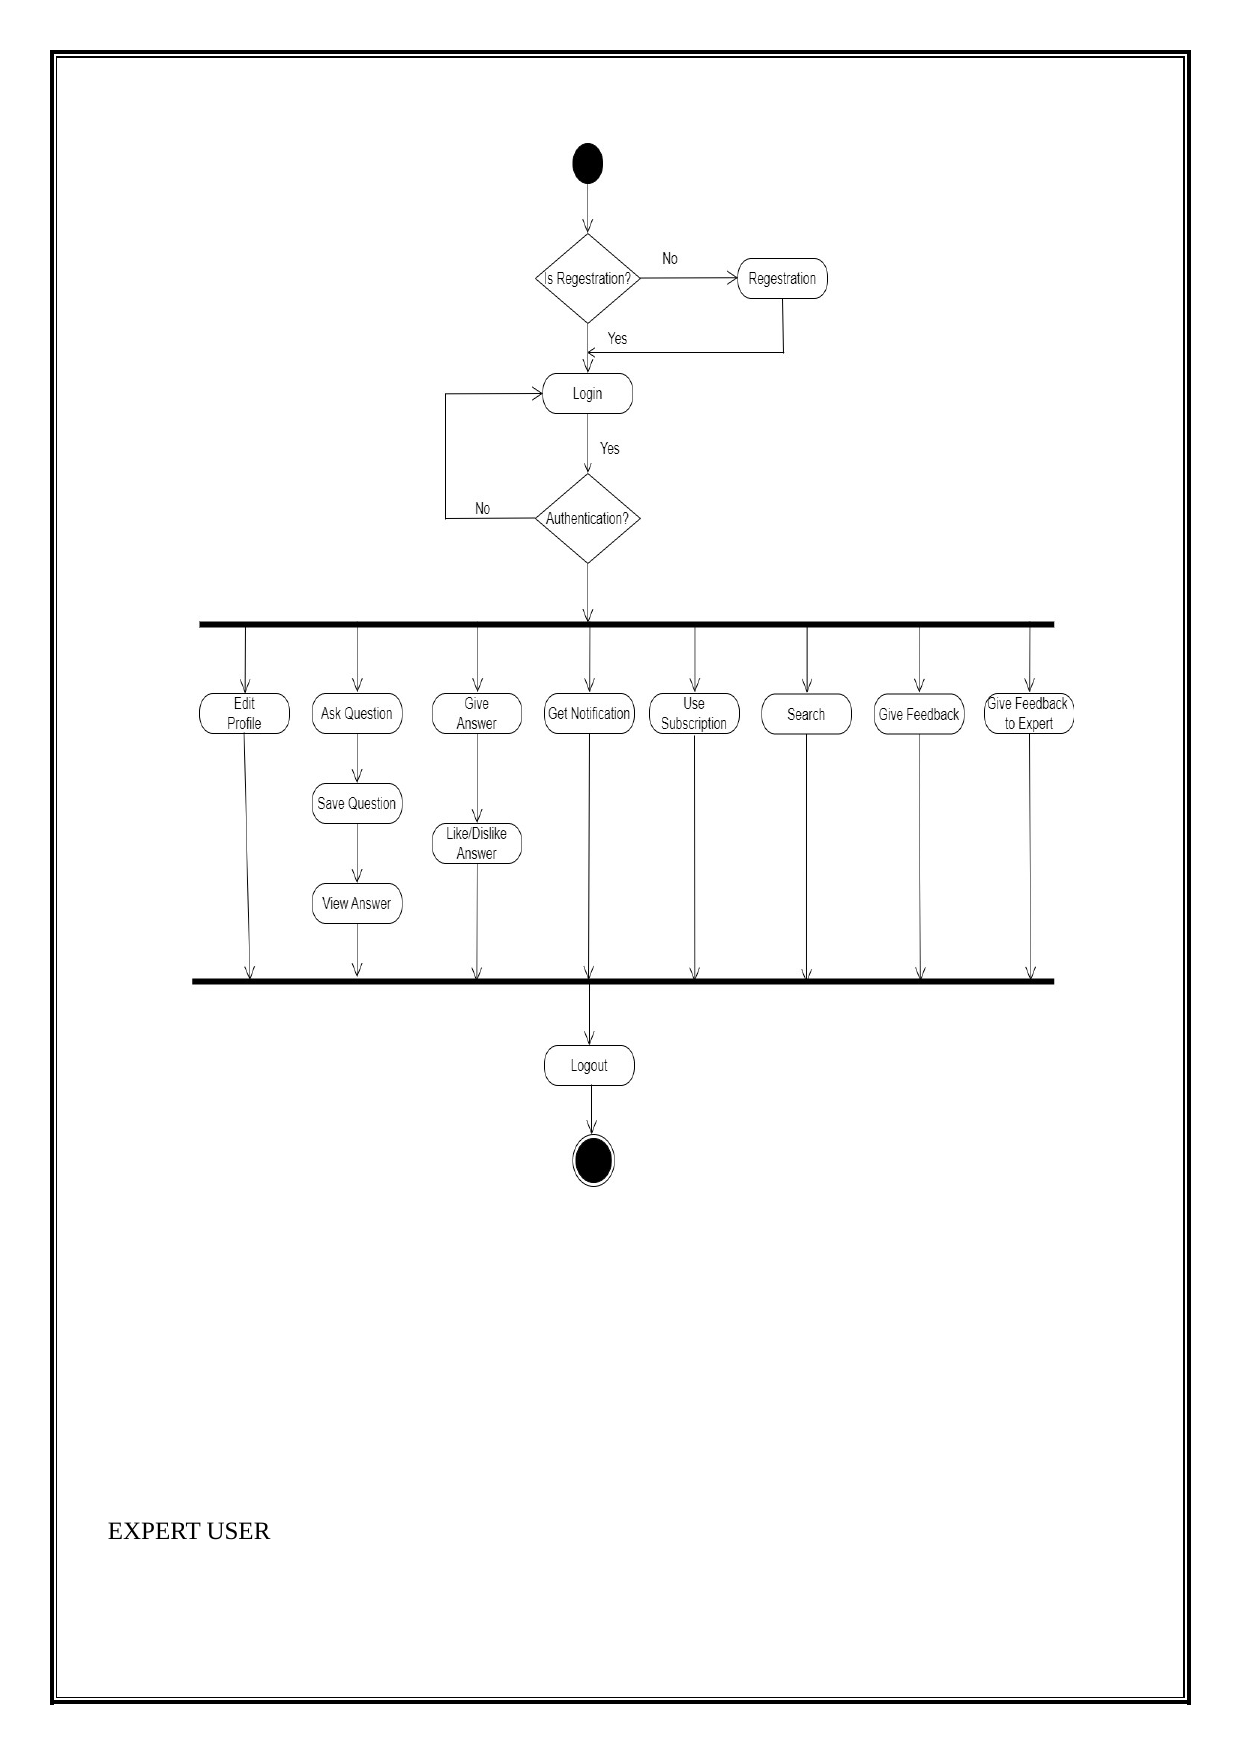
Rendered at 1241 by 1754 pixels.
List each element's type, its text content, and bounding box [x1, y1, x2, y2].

picture [190, 143, 1074, 1189]
text EXPERT USER [108, 1516, 1140, 1544]
